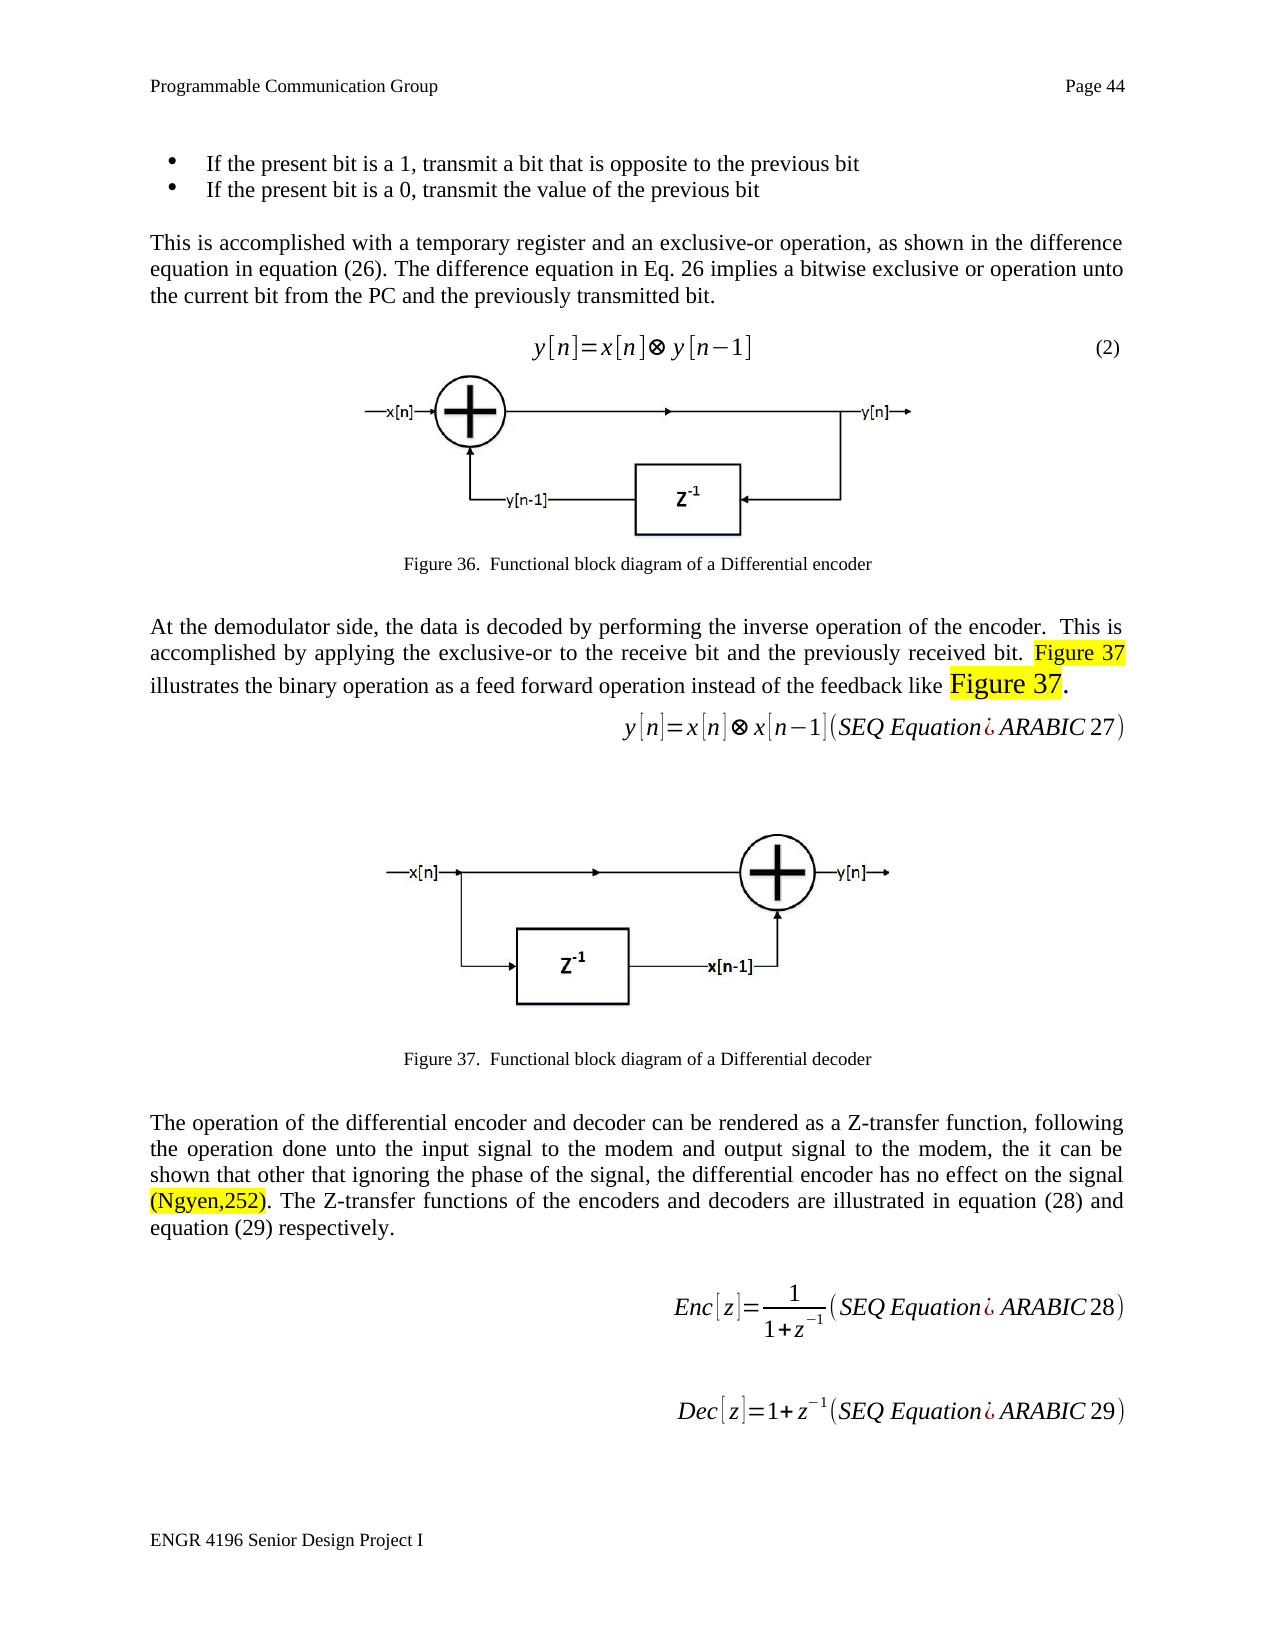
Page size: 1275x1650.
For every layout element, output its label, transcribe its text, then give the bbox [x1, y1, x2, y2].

text Figure 36. Functional block diagram of a Differential encoder [150, 553, 1125, 574]
text At the demodulator side, the data is decoded by performing the inverse operation of the encoder. This is accomplished by applying the exclusive-or to the receive bit and the previously received bit. Figure 37 illustrates the binary operation as a feed forward operation instead of the feedback like Figure 37. [150, 613, 1125, 699]
text Figure 37. Functional block diagram of a Differential decoder [150, 1048, 1125, 1070]
picture [362, 374, 913, 541]
text This is accomplished with a temporary register and an exclusive-or operation, as shown in the difference equation in equation (26). The difference equation in Eq. 26 implies a bitwise exclusive or operation unto the current bit from the PC and the previously transmitted bit. [150, 229, 1125, 308]
picture [386, 832, 889, 1010]
list If the present bit is a 1, transmit a bit that is opposite to the previous bit [169, 150, 1125, 176]
list If the present bit is a 0, transmit the value of the previous bit [169, 176, 1125, 203]
text The operation of the differential encoder and decoder can be rendered as a Z-transfer function, following the operation done unto the input signal to the modem and output signal to the modem, the it can be shown that other that ignoring the phase of the signal, the differential encoder has no effect on the signal (Ngyen,252). The Z-transfer functions of the encoders and decoders are illustrated in equation (28) and equation (29) respectively. [150, 1108, 1125, 1240]
